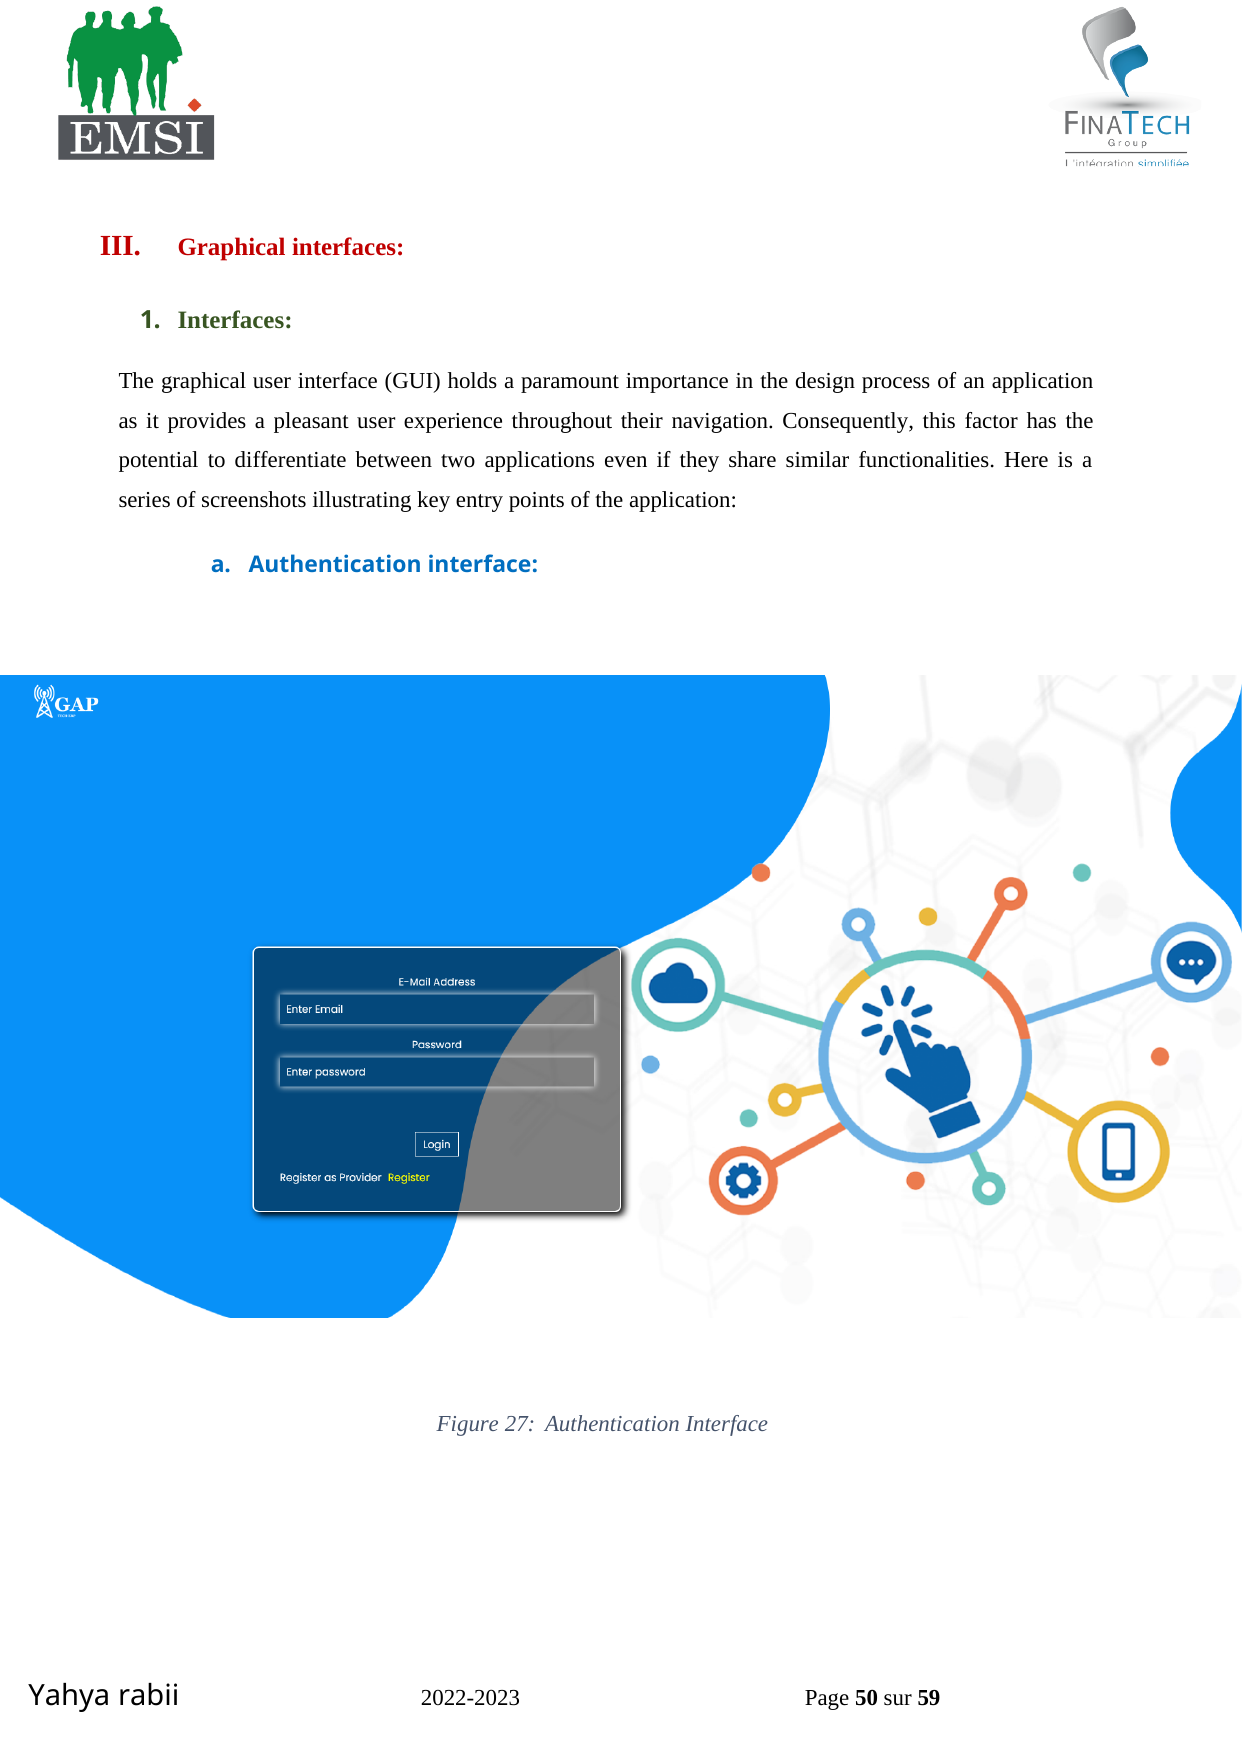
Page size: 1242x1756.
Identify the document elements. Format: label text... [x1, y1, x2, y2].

text The graphical user interface (GUI) holds a paramount importance in the design process of an application as it provides a pleasant user experience throughout their navigation. Consequently, this factor has the potential to differentiate between two applications even if they share similar functionalities. Here is a series of screenshots illustrating key entry points of the application: [118, 367, 1095, 512]
picture [0, 675, 1242, 1318]
subtitle Graphical interfaces: [99, 228, 1242, 262]
subtitle Authentication interface: [211, 548, 1242, 579]
text Figure 27: Authentication Interface [0, 1411, 1205, 1438]
picture [1048, 6, 1202, 167]
subtitle Interfaces: [139, 302, 1242, 336]
picture [50, 3, 220, 166]
